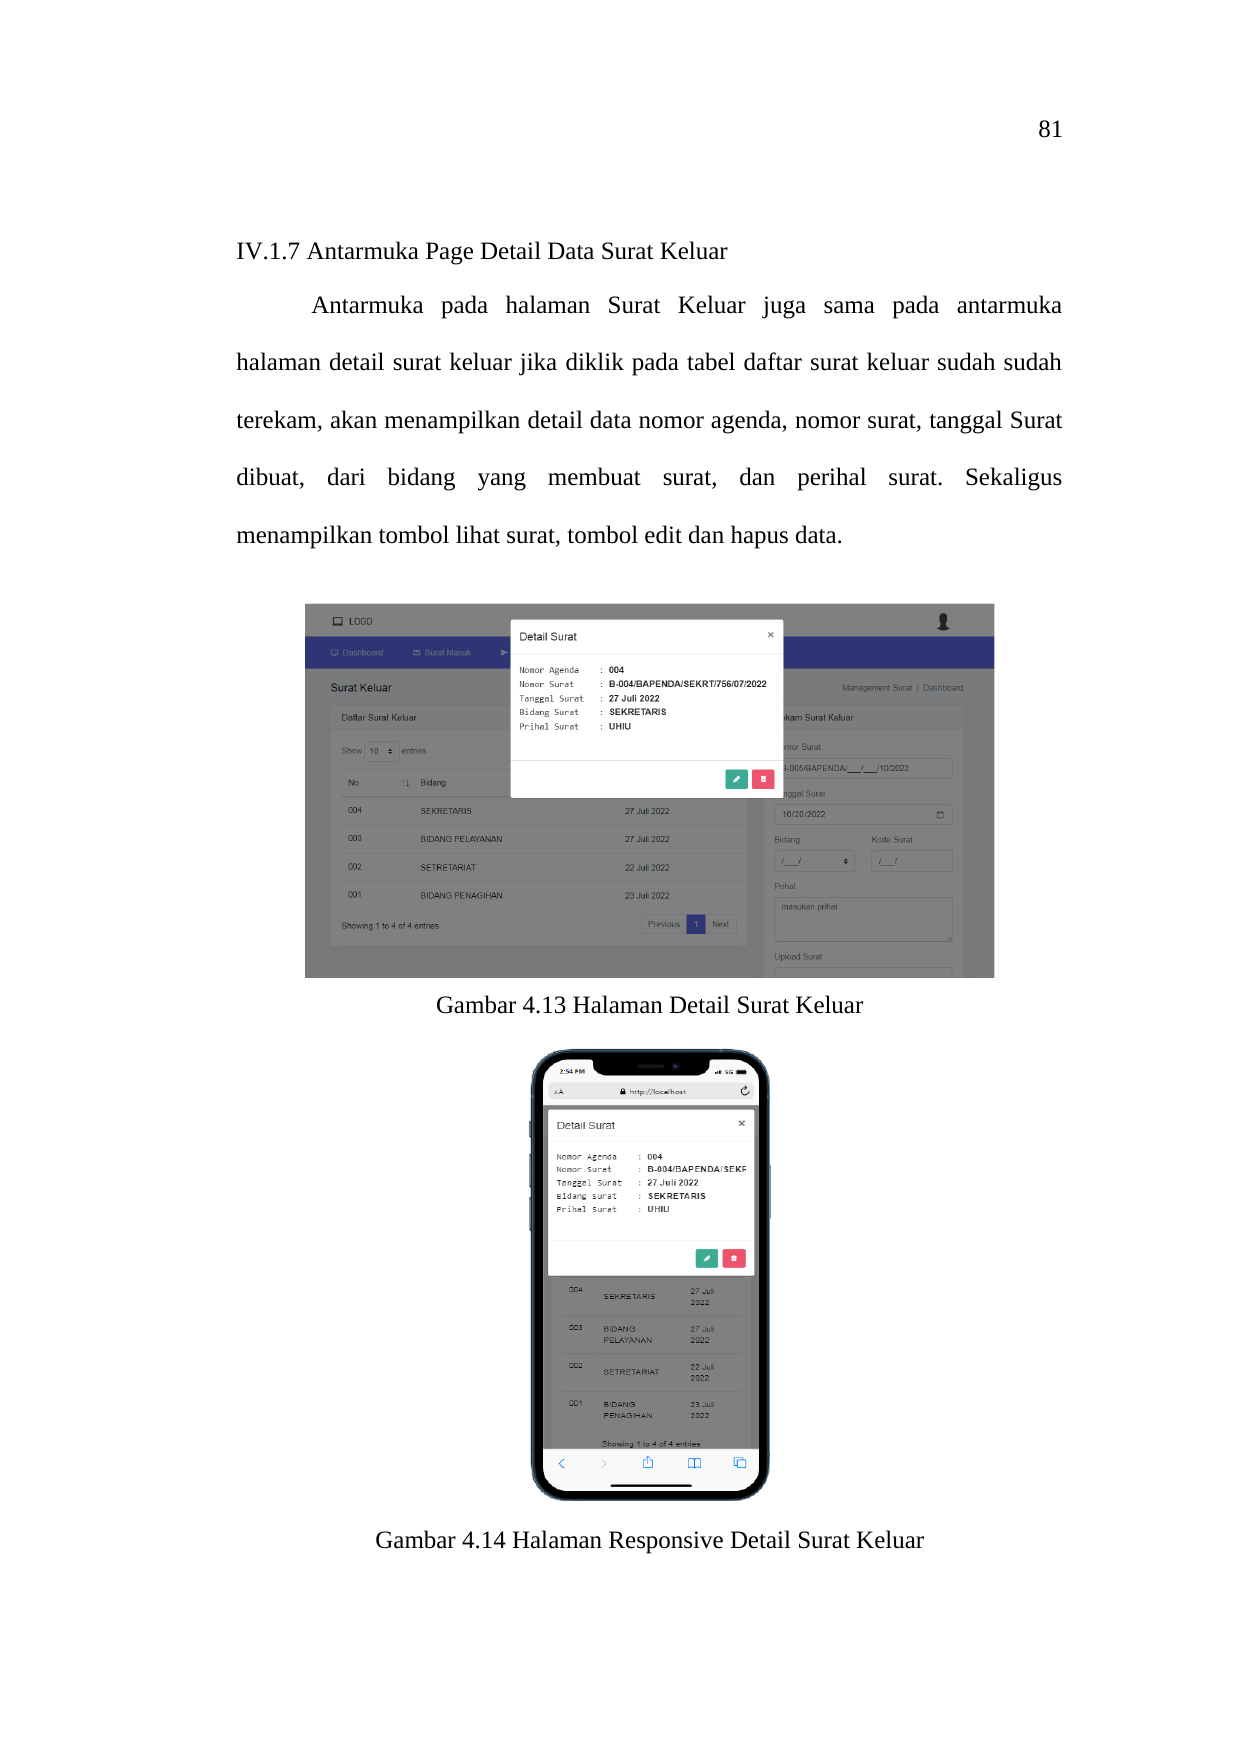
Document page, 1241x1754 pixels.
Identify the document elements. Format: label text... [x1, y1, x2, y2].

picture [305, 602, 995, 978]
text Gambar 4.13 Halaman Detail Surat Keluar [236, 990, 1063, 1019]
text Antarmuka pada halaman Surat Keluar juga sama pada antarmuka halaman detail surat keluar jika diklik pada tabel daftar surat keluar sudah sudah terekam, akan menampilkan detail data nomor agenda, nomor surat, tanggal Surat dibuat, dari bidang yang membuat surat, dan perihal surat. Sekaligus menampilkan tombol lihat surat, tombol edit dan hapus data. [236, 290, 1063, 549]
picture [528, 1048, 771, 1501]
subtitle Antarmuka Page Detail Data Surat Keluar [236, 236, 1063, 265]
text Gambar 4.14 Halaman Responsive Detail Surat Keluar [236, 1525, 1063, 1554]
